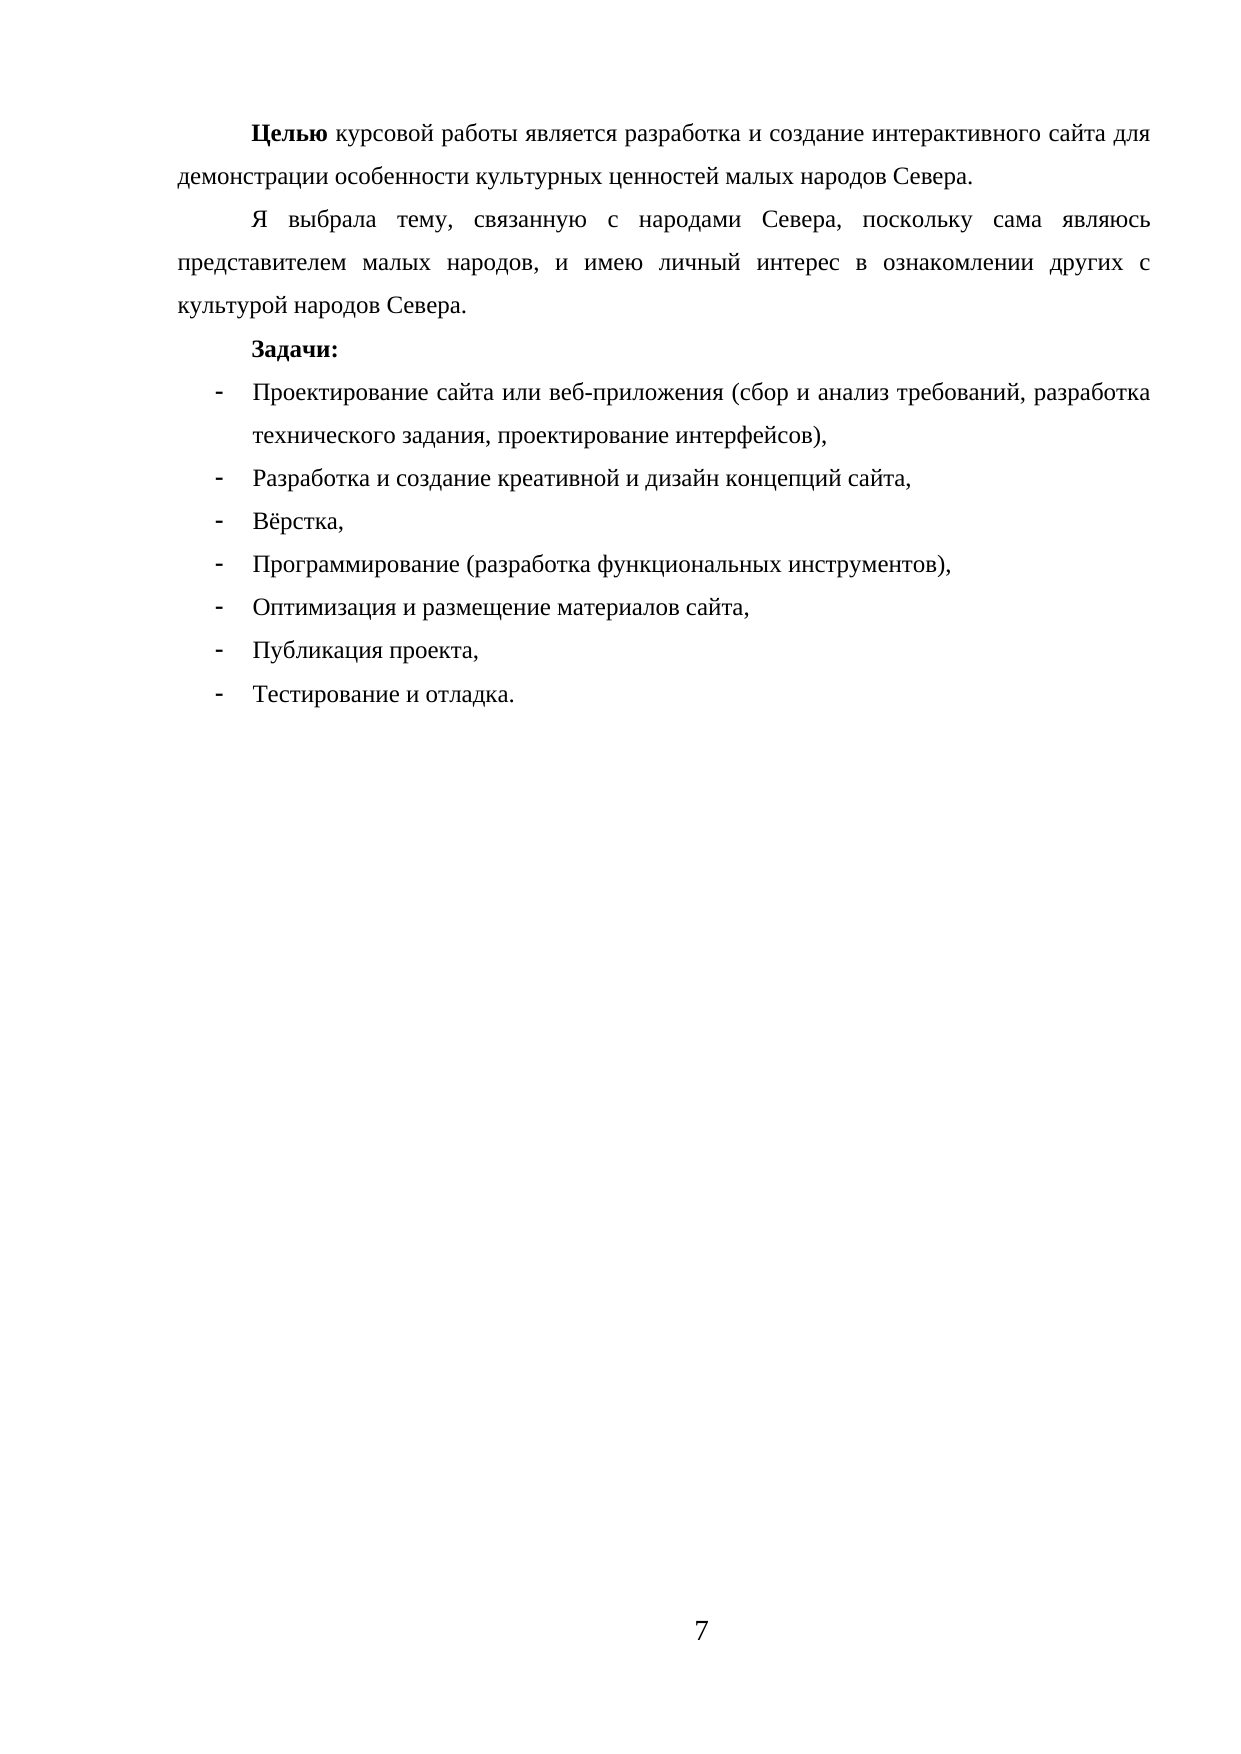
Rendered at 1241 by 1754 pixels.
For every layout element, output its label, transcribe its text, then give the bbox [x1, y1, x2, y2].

list Разработка и создание креативной и дизайн концепций сайта, [215, 463, 1152, 492]
text Я выбрала тему, связанную с народами Севера, поскольку сама являюсь представителем малых народов, и имею личный интерес в ознакомлении других с культурой народов Севера. [177, 204, 1152, 319]
list Проектирование сайта или веб-приложения (сбор и анализ требований, разработка технического задания, проектирование интерфейсов), [215, 377, 1152, 449]
list Публикация проекта, [215, 636, 1152, 664]
list Вёрстка, [215, 506, 1152, 535]
text Задачи: [177, 334, 1152, 362]
list Тестирование и отладка. [215, 679, 1152, 707]
list Оптимизация и размещение материалов сайта, [215, 592, 1152, 621]
list Программирование (разработка функциональных инструментов), [215, 549, 1152, 578]
text Целью курсовой работы является разработка и создание интерактивного сайта для демонстрации особенности культурных ценностей малых народов Севера. [177, 118, 1152, 190]
